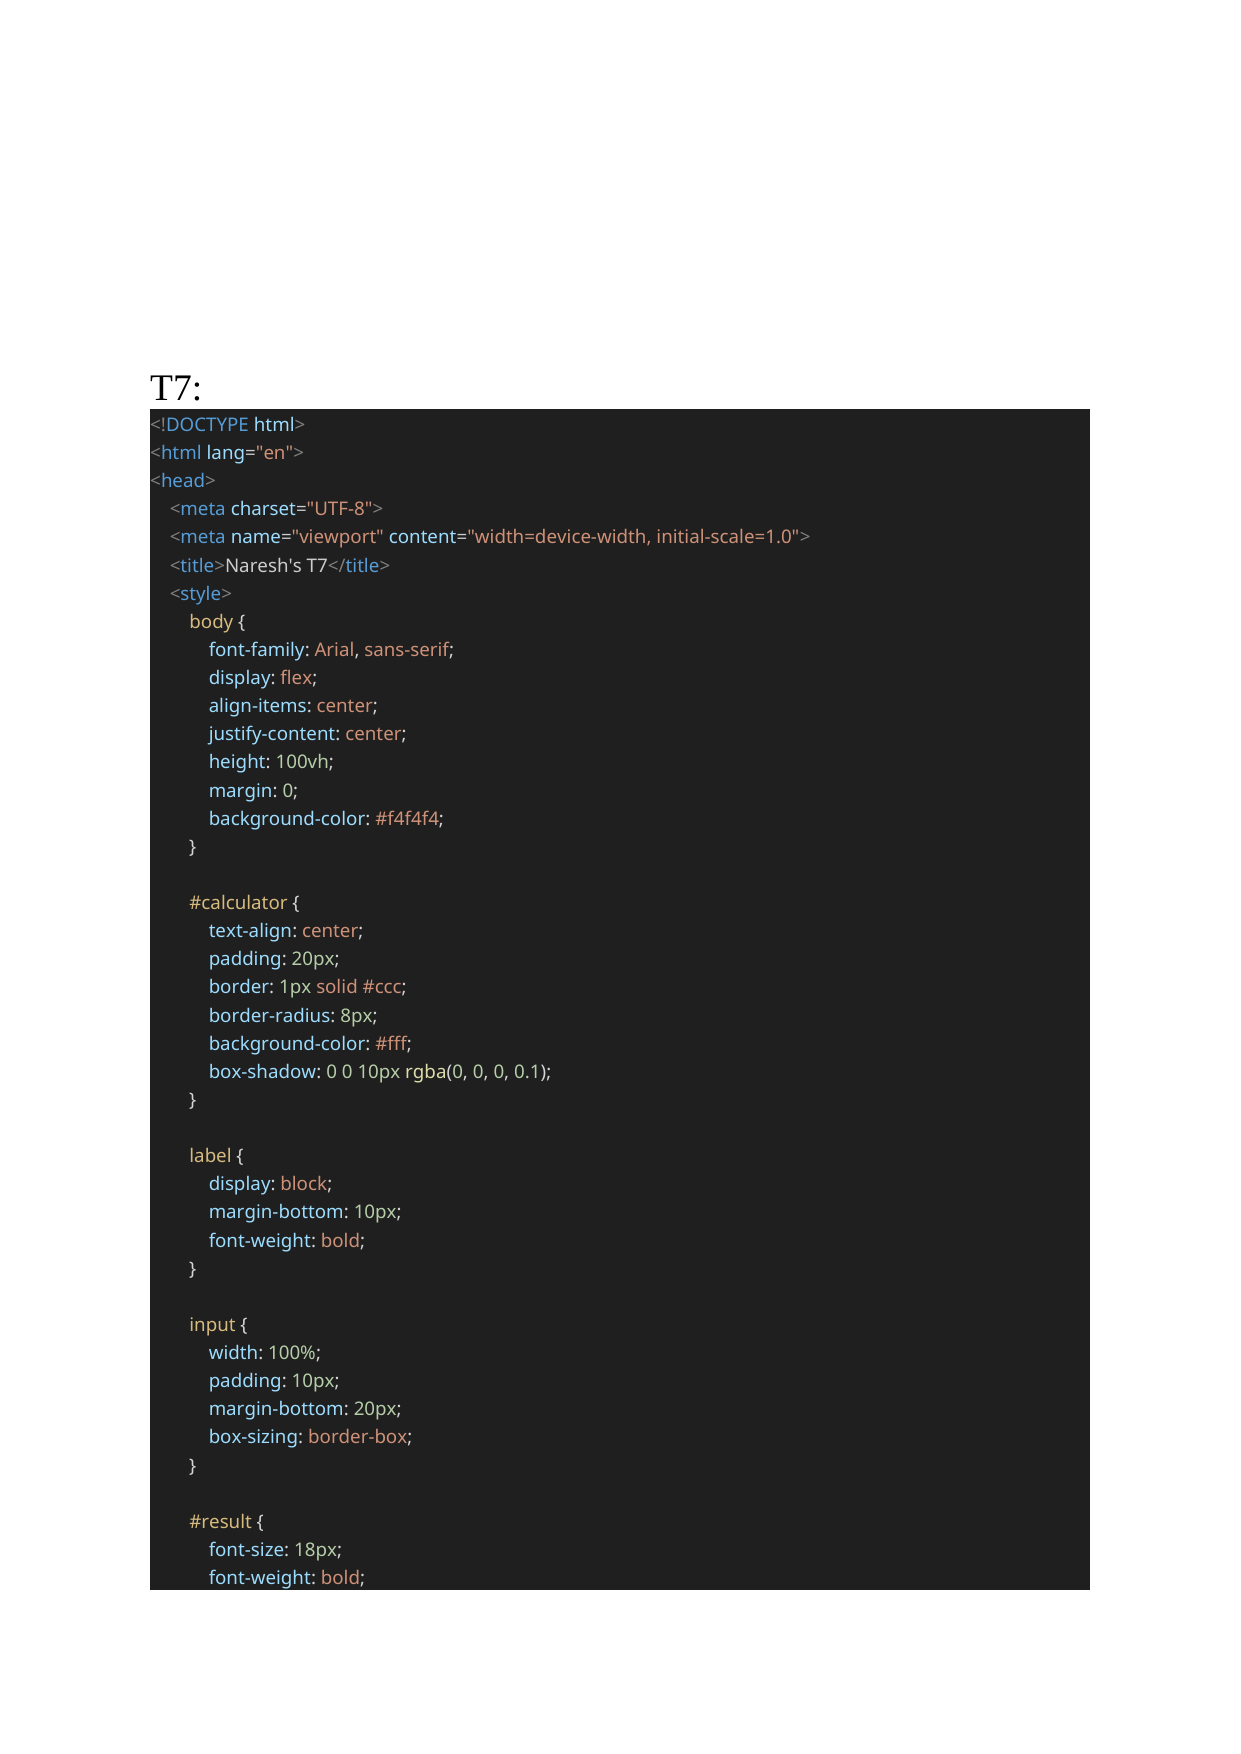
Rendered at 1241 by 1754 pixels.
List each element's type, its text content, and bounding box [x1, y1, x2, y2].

text align-items: center; [150, 690, 1090, 718]
text <html lang="en"> [150, 437, 1090, 465]
text <style> [150, 577, 1090, 606]
text justify-content: center; [150, 718, 1090, 746]
text label { [150, 1140, 1090, 1168]
text <title>Naresh's T7</title> [150, 549, 1090, 577]
text box-shadow: 0 0 10px rgba(0, 0, 0, 0.1); [150, 1056, 1090, 1084]
text <!DOCTYPE html> [150, 409, 1090, 437]
text background-color: #fff; [150, 1027, 1090, 1056]
text font-weight: bold; [150, 1562, 1090, 1590]
text } [150, 1449, 1090, 1477]
text <meta name="viewport" content="width=device-width, initial-scale=1.0"> [150, 521, 1090, 549]
text body { [150, 606, 1090, 634]
text font-family: Arial, sans-serif; [150, 634, 1090, 662]
text display: block; [150, 1168, 1090, 1196]
text margin-bottom: 10px; [150, 1196, 1090, 1224]
text text-align: center; [150, 915, 1090, 943]
text #calculator { [150, 887, 1090, 915]
text } [150, 1252, 1090, 1281]
text box-sizing: border-box; [150, 1421, 1090, 1449]
text margin: 0; [150, 774, 1090, 802]
text border: 1px solid #ccc; [150, 971, 1090, 999]
text display: flex; [150, 662, 1090, 690]
text } [150, 831, 1090, 859]
text height: 100vh; [150, 746, 1090, 774]
text T7: [150, 366, 1090, 409]
text font-weight: bold; [150, 1224, 1090, 1252]
text margin-bottom: 20px; [150, 1393, 1090, 1421]
text width: 100%; [150, 1337, 1090, 1365]
text <meta charset="UTF-8"> [150, 493, 1090, 521]
text #result { [150, 1506, 1090, 1534]
text padding: 20px; [150, 943, 1090, 971]
text padding: 10px; [150, 1365, 1090, 1393]
text font-size: 18px; [150, 1534, 1090, 1562]
text border-radius: 8px; [150, 999, 1090, 1027]
text <head> [150, 465, 1090, 493]
text background-color: #f4f4f4; [150, 802, 1090, 831]
text input { [150, 1309, 1090, 1337]
text } [150, 1084, 1090, 1112]
